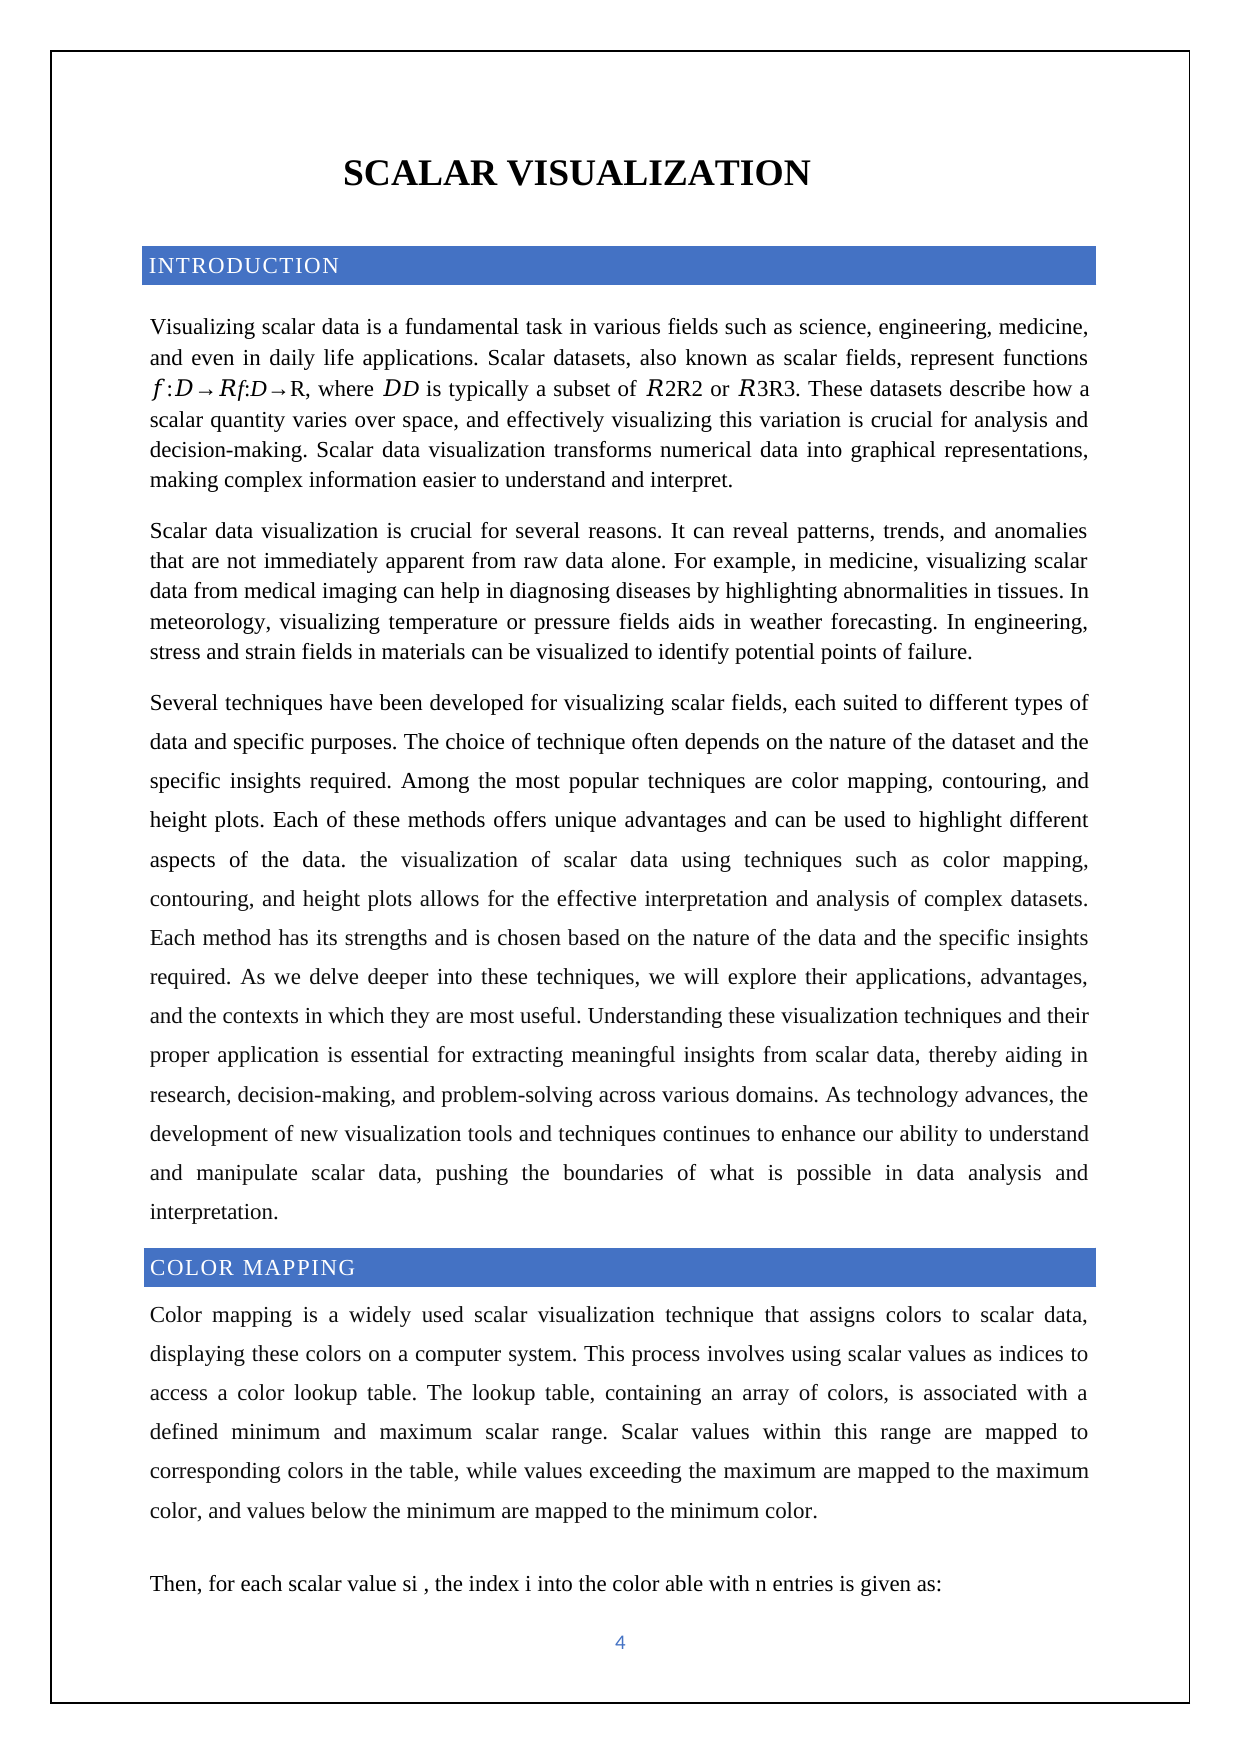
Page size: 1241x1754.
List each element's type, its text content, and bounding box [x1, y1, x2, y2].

subtitle Color Mapping [150, 1254, 1090, 1280]
text Visualizing scalar data is a fundamental task in various fields such as science, engineering, medicine, and even in daily life applications. Scalar datasets, also known as scalar fields, represent functions 𝑓:𝐷→𝑅f:D→R, where 𝐷D is typically a subset of 𝑅2R2 or 𝑅3R3. These datasets describe how a scalar quantity varies over space, and effectively visualizing this variation is crucial for analysis and decision-making. Scalar data visualization transforms numerical data into graphical representations, making complex information easier to understand and interpret. [149, 313, 1090, 492]
subtitle Introduction [149, 253, 1090, 279]
text SCALAR VISUALIZATION [150, 150, 1090, 193]
text Color mapping is a widely used scalar visualization technique that assigns colors to scalar data, displaying these colors on a computer system. This process involves using scalar values as indices to access a color lookup table. The lookup table, containing an array of colors, is associated with a defined minimum and maximum scalar range. Scalar values within this range are mapped to corresponding colors in the table, while values exceeding the maximum are mapped to the maximum color, and values below the minimum are mapped to the minimum color. [149, 1301, 1090, 1523]
text Then, for each scalar value si , the index i into the color able with n entries is given as: [149, 1570, 1090, 1597]
text Scalar data visualization is crucial for several reasons. It can reveal patterns, trends, and anomalies that are not immediately apparent from raw data alone. For example, in medicine, visualizing scalar data from medical imaging can help in diagnosing diseases by highlighting abnormalities in tissues. In meteorology, visualizing temperature or pressure fields aids in weather forecasting. In engineering, stress and strain fields in materials can be visualized to identify potential points of failure. [149, 517, 1090, 664]
text Several techniques have been developed for visualizing scalar fields, each suited to different types of data and specific purposes. The choice of technique often depends on the nature of the dataset and the specific insights required. Among the most popular techniques are color mapping, contouring, and height plots. Each of these methods offers unique advantages and can be used to highlight different aspects of the data. the visualization of scalar data using techniques such as color mapping, contouring, and height plots allows for the effective interpretation and analysis of complex datasets. Each method has its strengths and is chosen based on the nature of the data and the specific insights required. As we delve deeper into these techniques, we will explore their applications, advantages, and the contexts in which they are most useful. Understanding these visualization techniques and their proper application is essential for extracting meaningful insights from scalar data, thereby aiding in research, decision-making, and problem-solving across various domains. As technology advances, the development of new visualization tools and techniques continues to enhance our ability to understand and manipulate scalar data, pushing the boundaries of what is possible in data analysis and interpretation. [149, 689, 1090, 1224]
